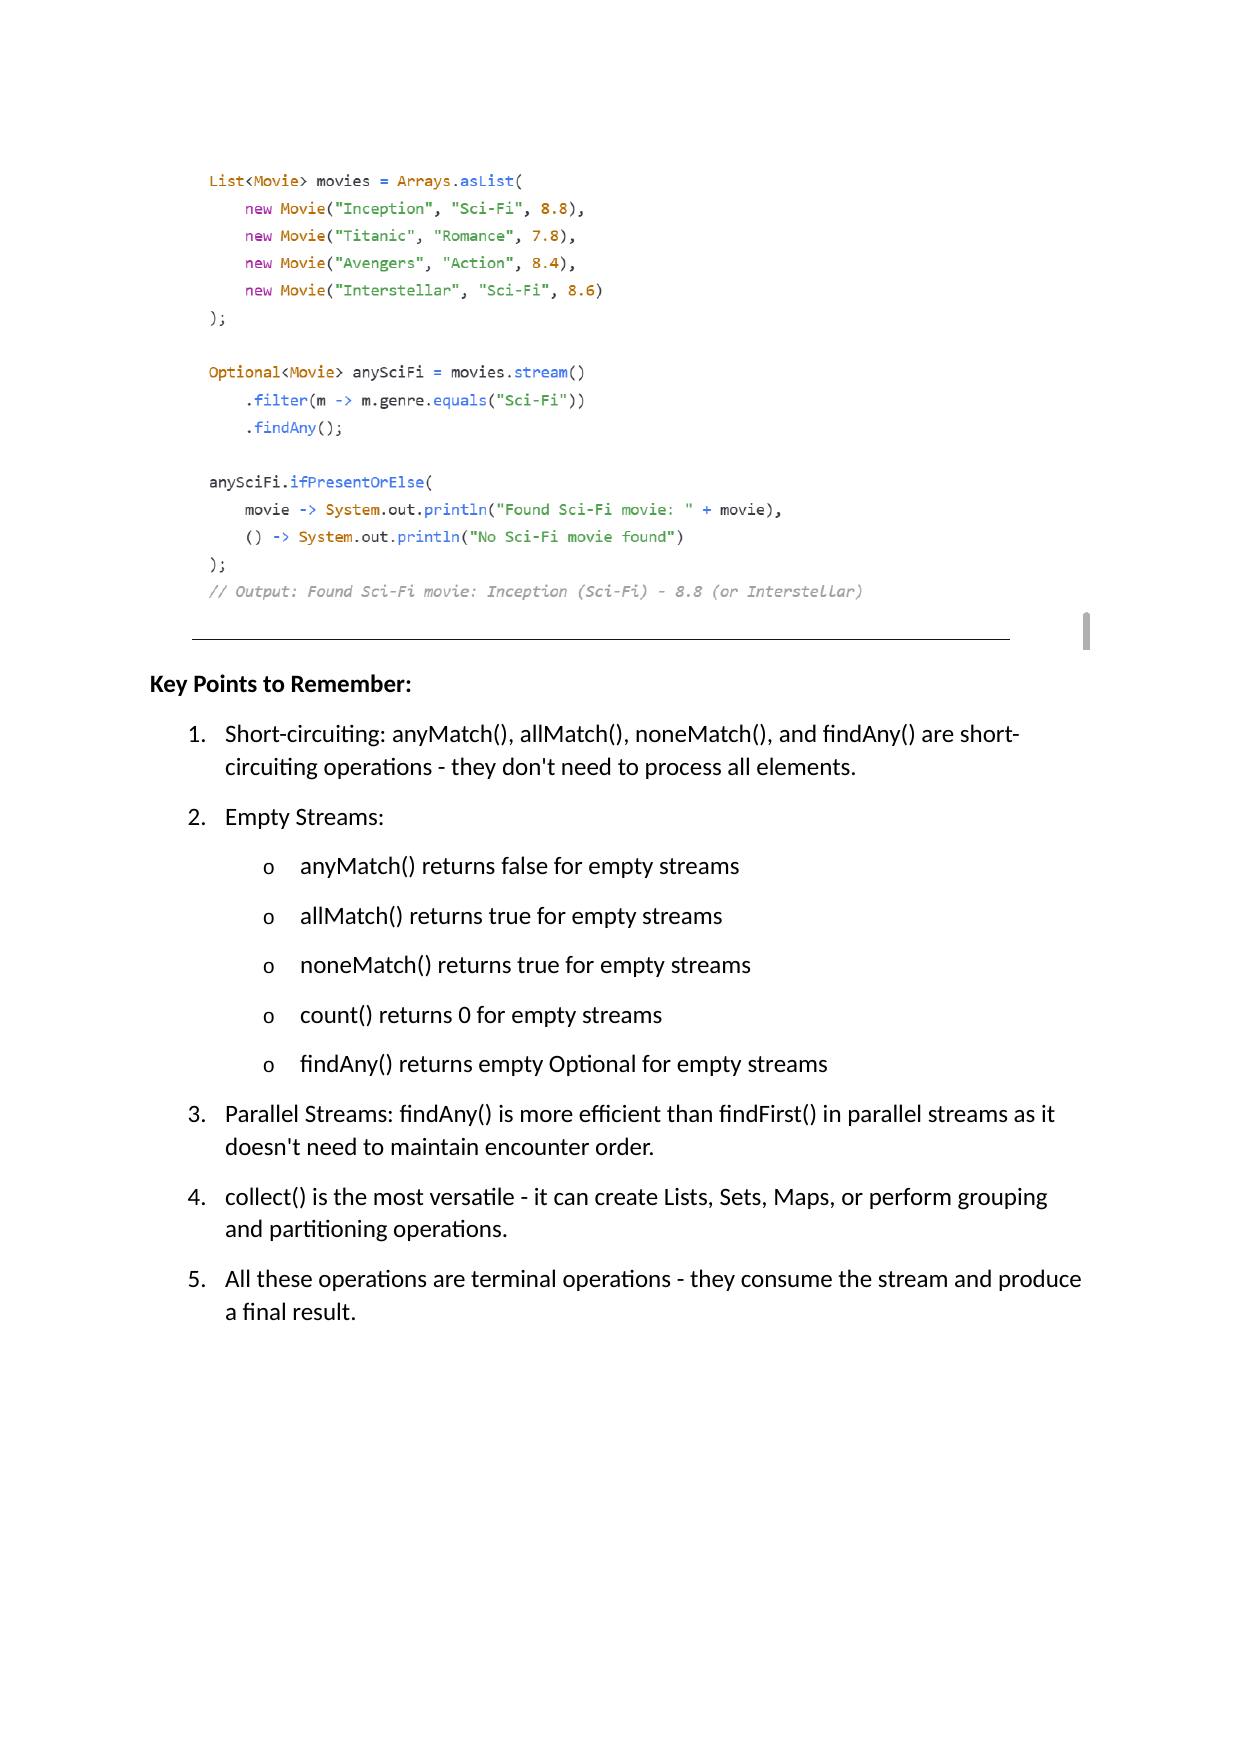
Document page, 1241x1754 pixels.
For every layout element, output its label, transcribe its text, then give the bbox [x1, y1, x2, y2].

list Parallel Streams: findAny() is more efficient than findFirst() in parallel streams as it doesn't need to maintain encounter order. [187, 1098, 1090, 1162]
list collect() is the most versatile - it can create Lists, Sets, Maps, or perform grouping and partitioning operations. [187, 1181, 1090, 1244]
picture [150, 150, 1091, 650]
list All these operations are terminal operations - they consume the stream and produce a final result. [187, 1263, 1090, 1327]
list allMatch() returns true for empty streams [262, 900, 1090, 930]
list Empty Streams: [187, 801, 1090, 831]
list noneMatch() returns true for empty streams [262, 949, 1090, 980]
text Key Points to Remember: [150, 668, 1090, 699]
list findAny() returns empty Optional for empty streams [262, 1048, 1090, 1079]
list Short-circuiting: anyMatch(), allMatch(), noneMatch(), and findAny() are short-circuiting operations - they don't need to process all elements. [187, 718, 1090, 782]
list anyMatch() returns false for empty streams [262, 850, 1090, 881]
list count() returns 0 for empty streams [262, 999, 1090, 1029]
